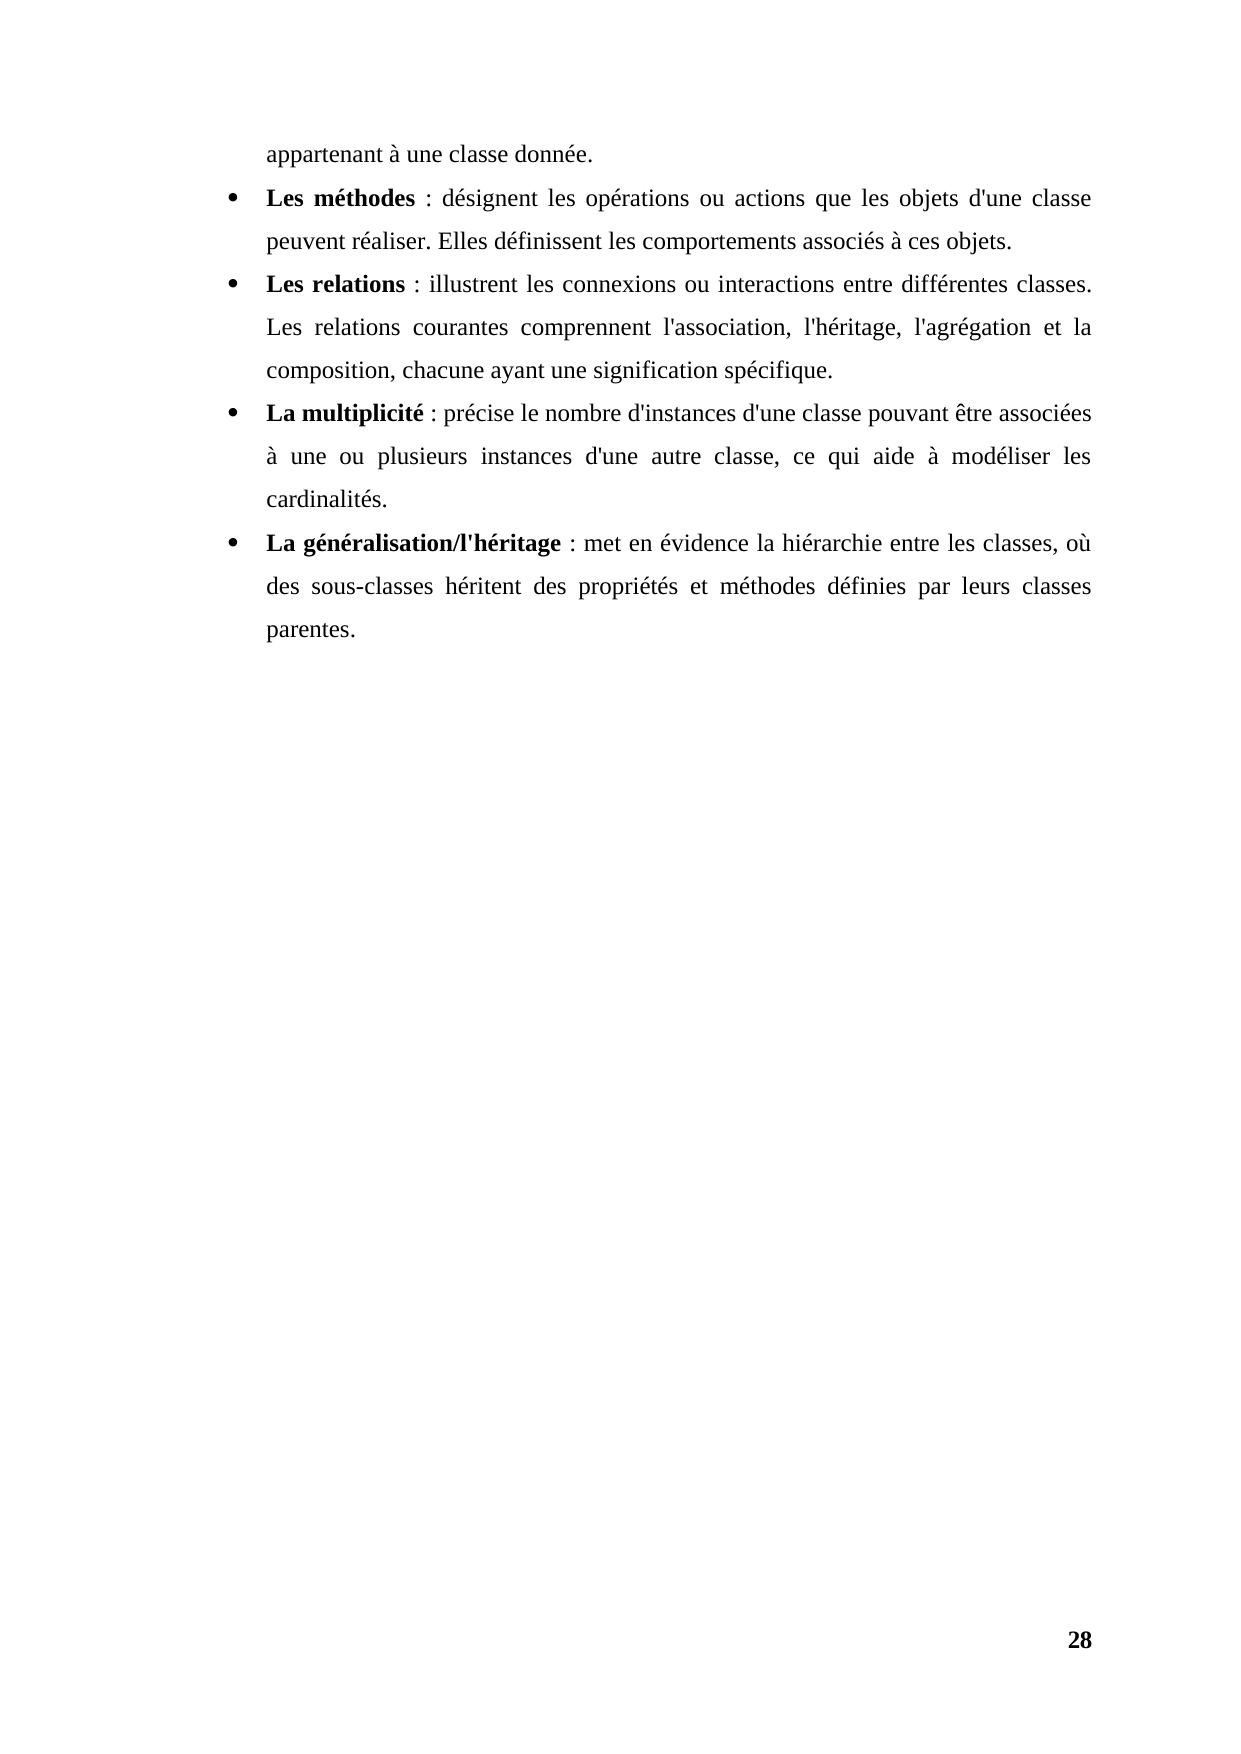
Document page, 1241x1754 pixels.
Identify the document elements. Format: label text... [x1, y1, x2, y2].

list La multiplicité : précise le nombre d'instances d'une classe pouvant être associées à une ou plusieurs instances d'une autre classe, ce qui aide à modéliser les cardinalités. [229, 398, 1093, 513]
list Les relations : illustrent les connexions ou interactions entre différentes classes. Les relations courantes comprennent l'association, l'héritage, l'agrégation et la composition, chacune ayant une signification spécifique. [229, 269, 1093, 384]
list La généralisation/l'héritage : met en évidence la hiérarchie entre les classes, où des sous-classes héritent des propriétés et méthodes définies par leurs classes parentes. [229, 528, 1093, 643]
list Les méthodes : désignent les opérations ou actions que les objets d'une classe peuvent réaliser. Elles définissent les comportements associés à ces objets. [229, 183, 1093, 254]
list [229, 139, 1093, 168]
